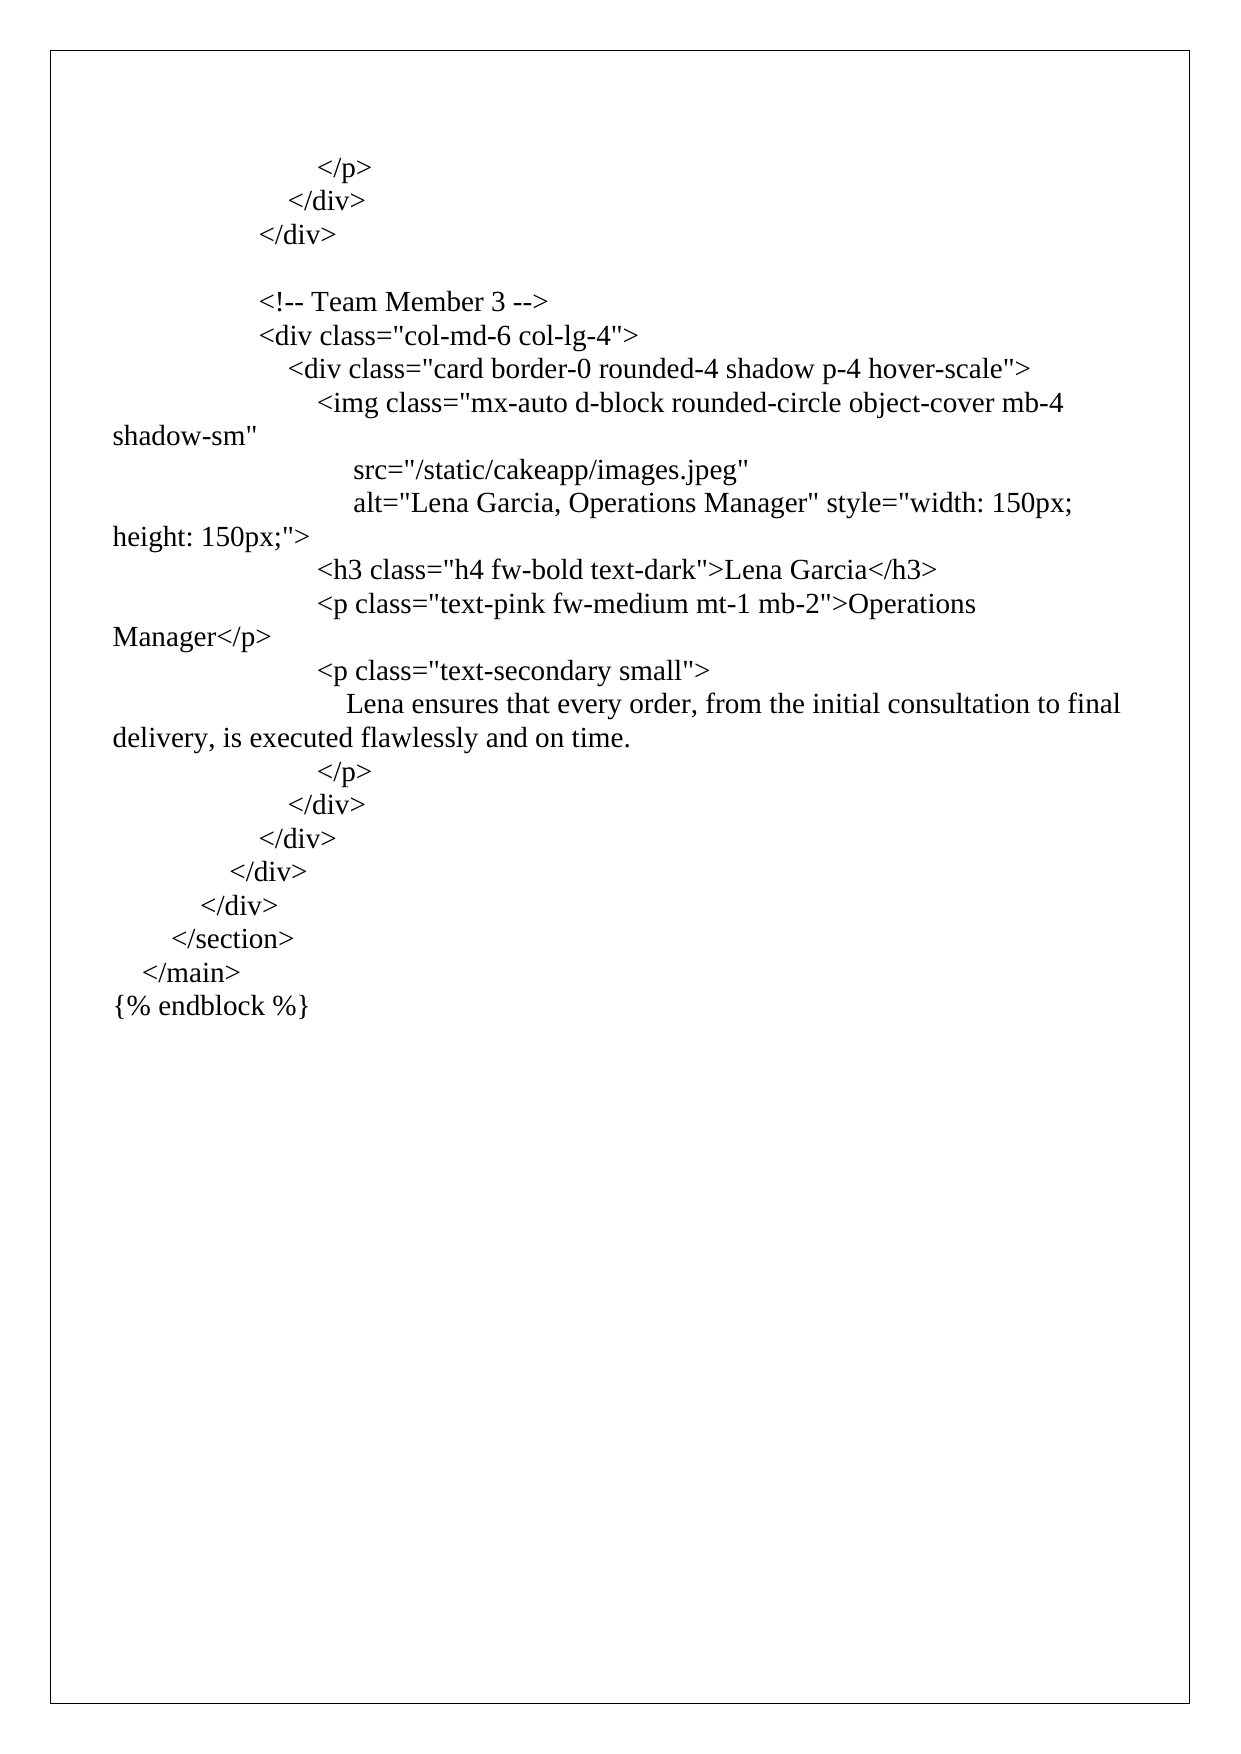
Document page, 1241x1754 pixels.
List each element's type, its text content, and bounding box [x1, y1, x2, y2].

text </div> [112, 217, 1128, 251]
text </main> [112, 955, 1128, 988]
text <p class="text-secondary small"> [112, 653, 1128, 687]
text src="/static/cakeapp/images.jpeg" [112, 452, 1128, 485]
text {% endblock %} [112, 988, 1128, 1022]
text <div class="col-md-6 col-lg-4"> [112, 318, 1128, 351]
text </p> [112, 754, 1128, 787]
text </div> [112, 183, 1128, 217]
text </div> [112, 888, 1128, 921]
text Lena ensures that every order, from the initial consultation to final delivery, is executed flawlessly and on time. [112, 687, 1128, 754]
text alt="Lena Garcia, Operations Manager" style="width: 150px; height: 150px;"> [112, 485, 1128, 552]
text <!-- Team Member 3 --> [112, 284, 1128, 318]
text </section> [112, 921, 1128, 955]
text <div class="card border-0 rounded-4 shadow p-4 hover-scale"> [112, 351, 1128, 385]
text <h3 class="h4 fw-bold text-dark">Lena Garcia</h3> [112, 552, 1128, 586]
text </div> [112, 821, 1128, 854]
text </div> [112, 854, 1128, 888]
text <p class="text-pink fw-medium mt-1 mb-2">Operations Manager</p> [112, 586, 1128, 653]
text </p> [112, 150, 1128, 183]
text <img class="mx-auto d-block rounded-circle object-cover mb-4 shadow-sm" [112, 385, 1128, 452]
text </div> [112, 787, 1128, 821]
